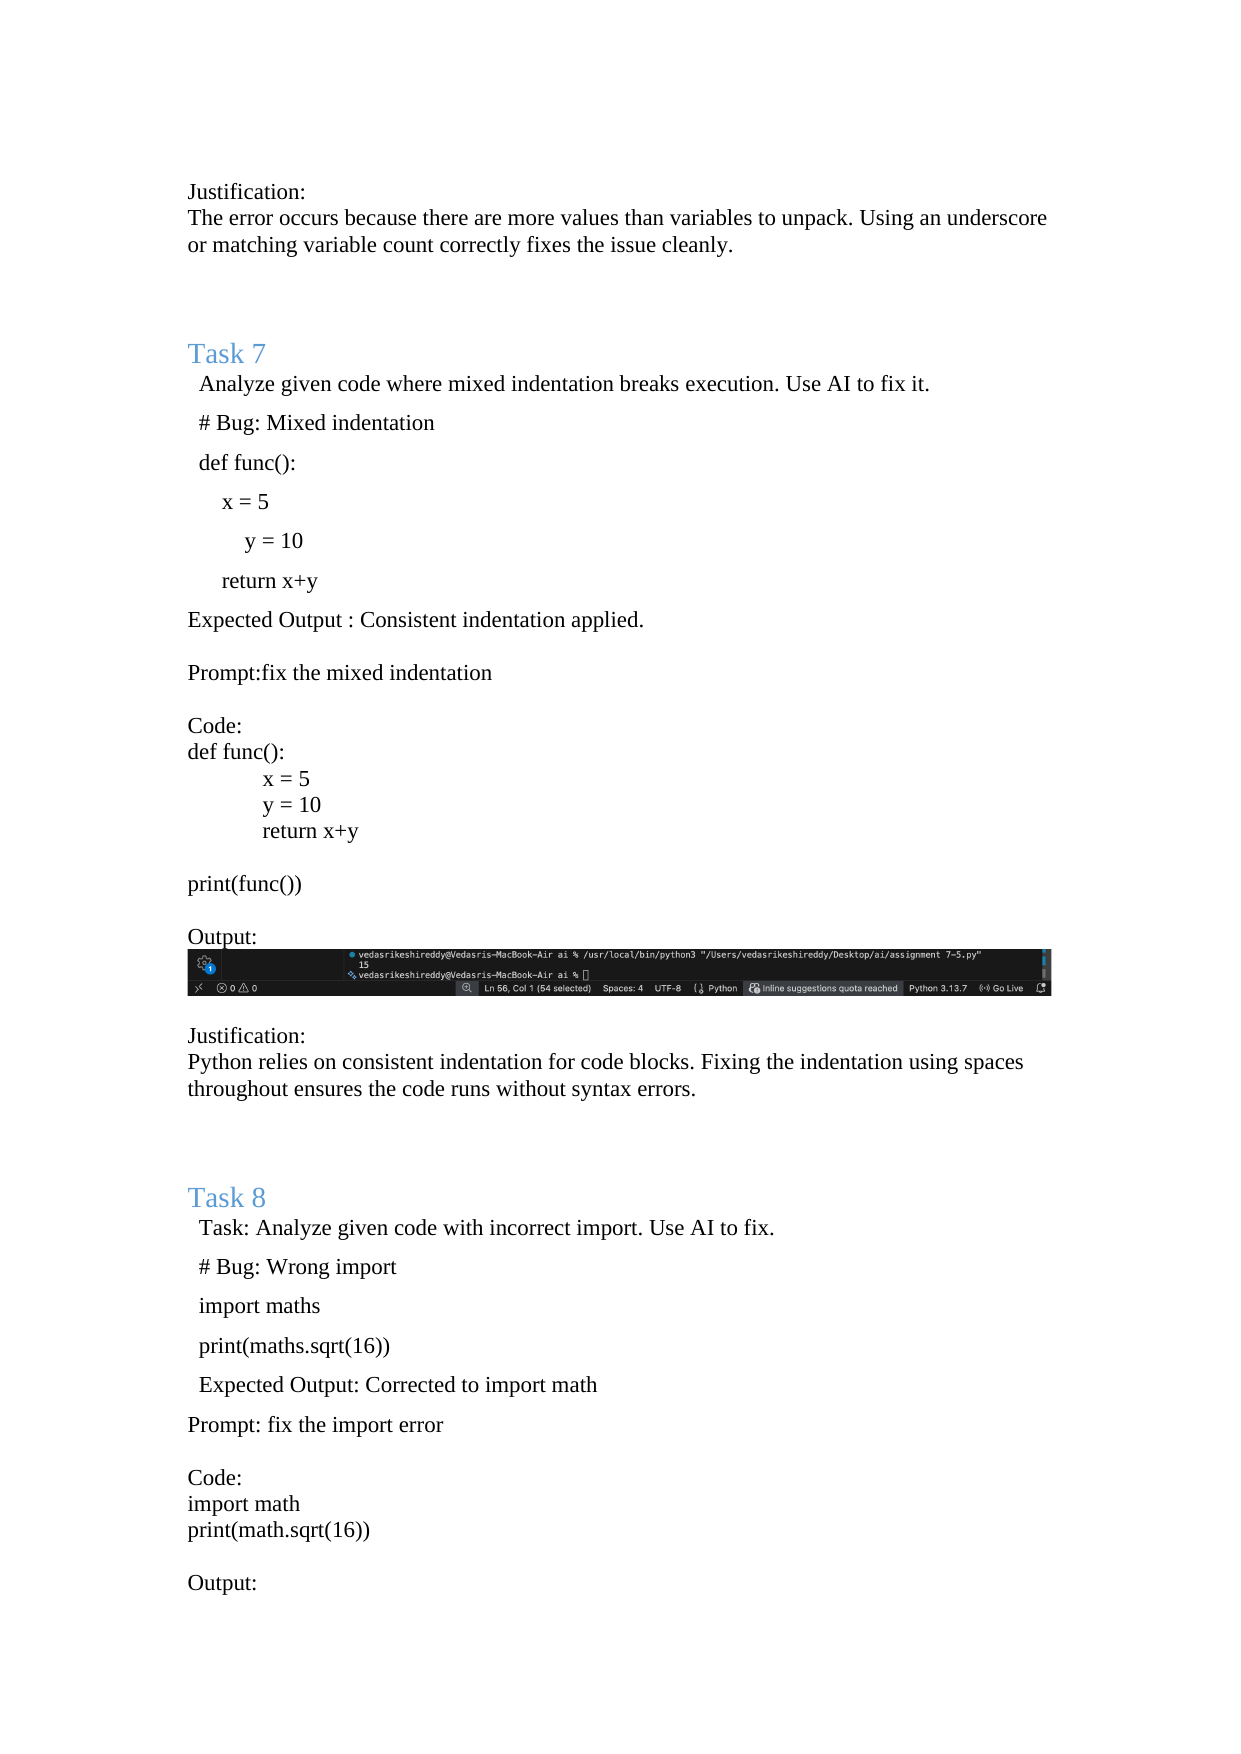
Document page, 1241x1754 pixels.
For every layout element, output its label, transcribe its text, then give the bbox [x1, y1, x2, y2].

text Output: [187, 1569, 1053, 1596]
text Task 7 [187, 336, 1053, 370]
text print(func()) [187, 870, 1053, 896]
text Code: [187, 712, 1053, 738]
text Prompt:fix the mixed indentation [187, 659, 1053, 686]
text return x+y [199, 567, 1053, 593]
picture [187, 949, 1052, 996]
text # Bug: Wrong import [199, 1253, 1053, 1279]
text Python relies on consistent indentation for code blocks. Fixing the indentation using spaces throughout ensures the code runs without syntax errors. [187, 1048, 1053, 1101]
text import maths [199, 1293, 1053, 1319]
text Task: Analyze given code with incorrect import. Use AI to fix. [199, 1214, 1053, 1240]
text def func(): [187, 738, 1053, 765]
text The error occurs because there are more values than variables to unpack. Using an underscore or matching variable count correctly fixes the issue cleanly. [187, 204, 1053, 257]
text y = 10 [199, 528, 1053, 554]
text x = 5 [199, 488, 1053, 514]
text def func(): [199, 449, 1053, 475]
text print(math.sqrt(16)) [187, 1516, 1053, 1543]
text Prompt: fix the import error [187, 1411, 1053, 1437]
text Expected Output : Consistent indentation applied. [187, 607, 1053, 633]
text print(maths.sqrt(16)) [199, 1332, 1053, 1358]
text Justification: [187, 1022, 1053, 1048]
text y = 10 [187, 791, 1053, 817]
text # Bug: Mixed indentation [199, 409, 1053, 436]
text Justification: [187, 178, 1053, 204]
text Analyze given code where mixed indentation breaks execution. Use AI to fix it. [199, 370, 1053, 396]
text x = 5 [187, 765, 1053, 791]
text Expected Output: Corrected to import math [199, 1372, 1053, 1398]
text Output: [187, 923, 1053, 949]
text Code: [187, 1464, 1053, 1490]
text import math [187, 1490, 1053, 1516]
text Task 8 [187, 1180, 1053, 1214]
text return x+y [187, 817, 1053, 844]
